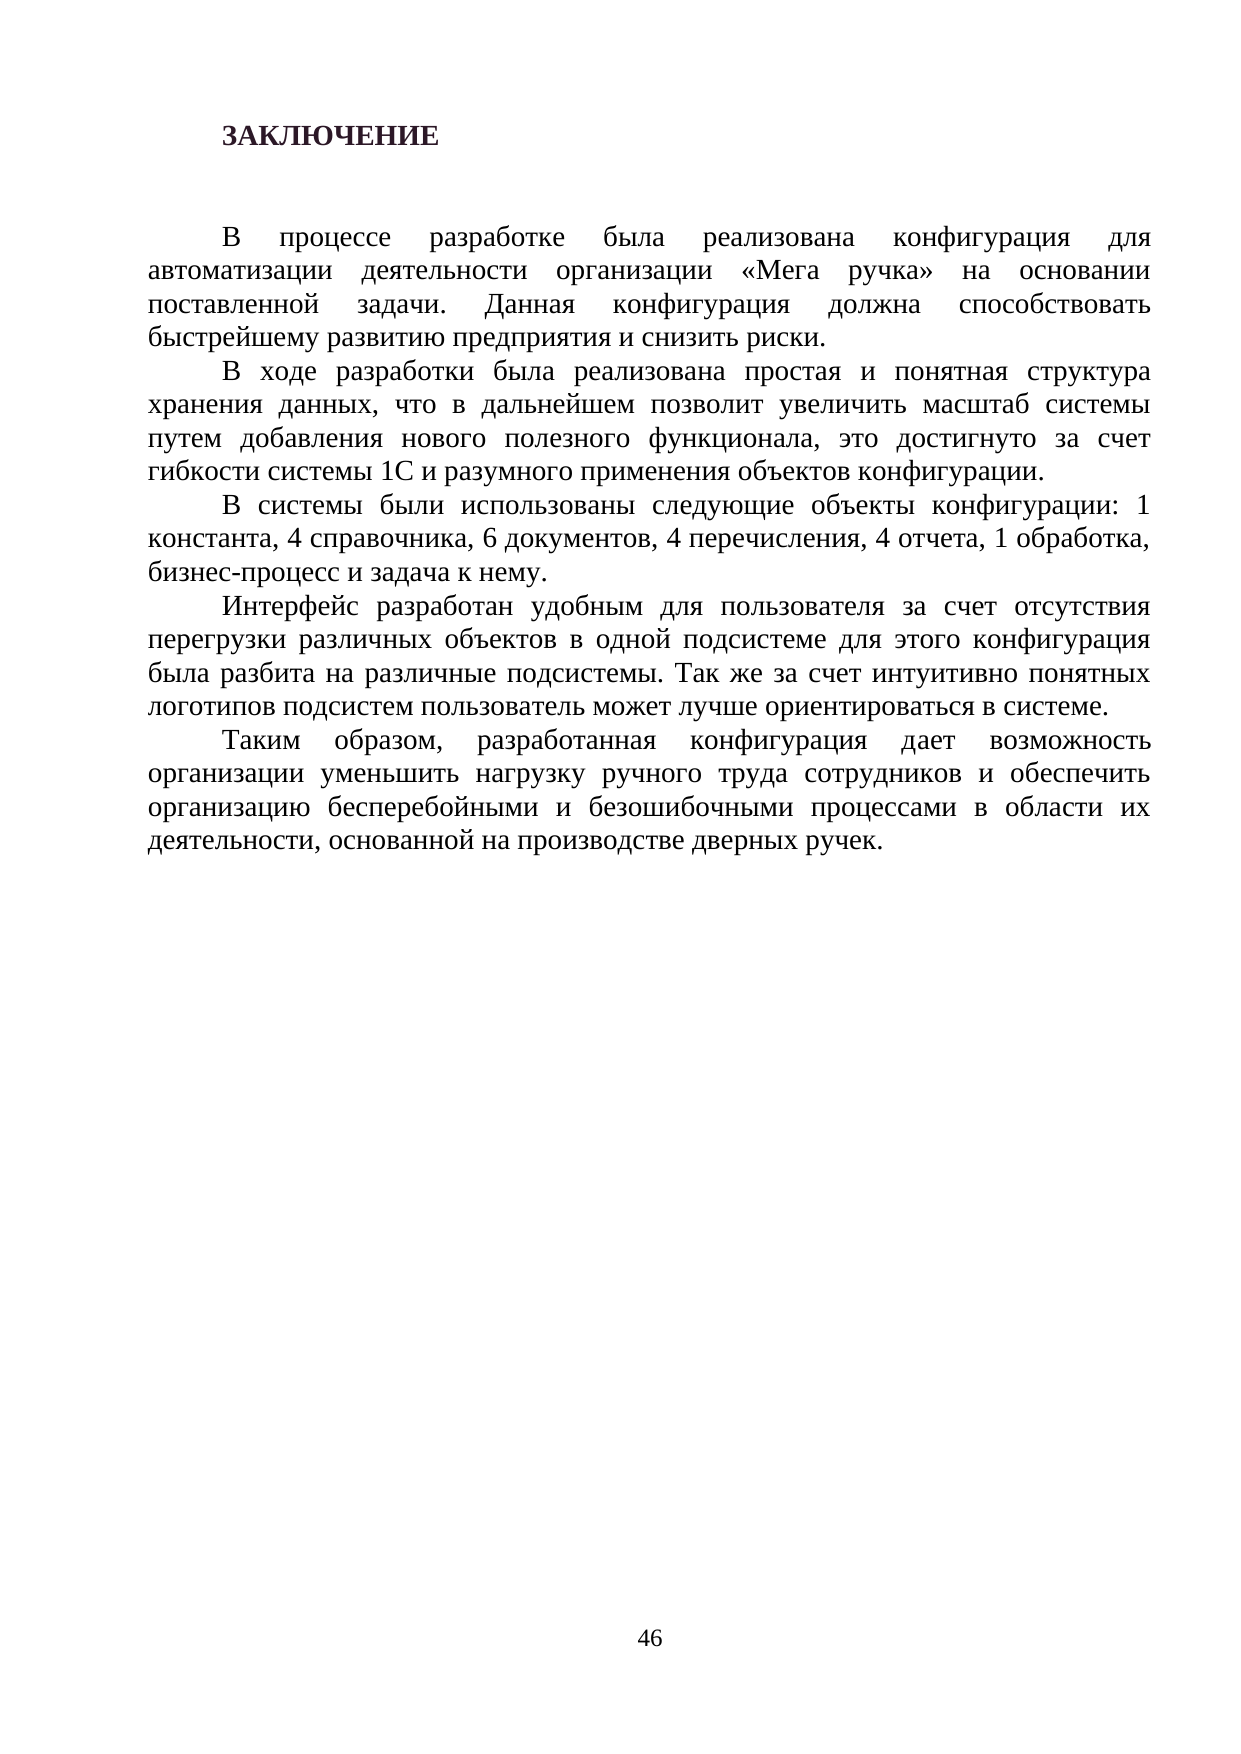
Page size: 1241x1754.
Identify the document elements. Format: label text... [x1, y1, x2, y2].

text В системы были использованы следующие объекты конфигурации: 1 константа, 4 справочника, 6 документов, 4 перечисления, 4 отчета, 1 обработка, бизнес-процесс и задача к нему. [148, 487, 1152, 588]
subtitle ЗАКЛЮЧЕНИЕ [148, 118, 1152, 152]
text В ходе разработки была реализована простая и понятная структура хранения данных, что в дальнейшем позволит увеличить масштаб системы путем добавления нового полезного функционала, это достигнуто за счет гибкости системы 1С и разумного применения объектов конфигурации. [148, 353, 1152, 487]
text В процессе разработке была реализована конфигурация для автоматизации деятельности организации «Мега ручка» на основании поставленной задачи. Данная конфигурация должна способствовать быстрейшему развитию предприятия и снизить риски. [148, 219, 1152, 353]
text Таким образом, разработанная конфигурация дает возможность организации уменьшить нагрузку ручного труда сотрудников и обеспечить организацию бесперебойными и безошибочными процессами в области их деятельности, основанной на производстве дверных ручек. [148, 722, 1152, 856]
text Интерфейс разработан удобным для пользователя за счет отсутствия перегрузки различных объектов в одной подсистеме для этого конфигурация была разбита на различные подсистемы. Так же за счет интуитивно понятных логотипов подсистем пользователь может лучше ориентироваться в системе. [148, 588, 1152, 722]
